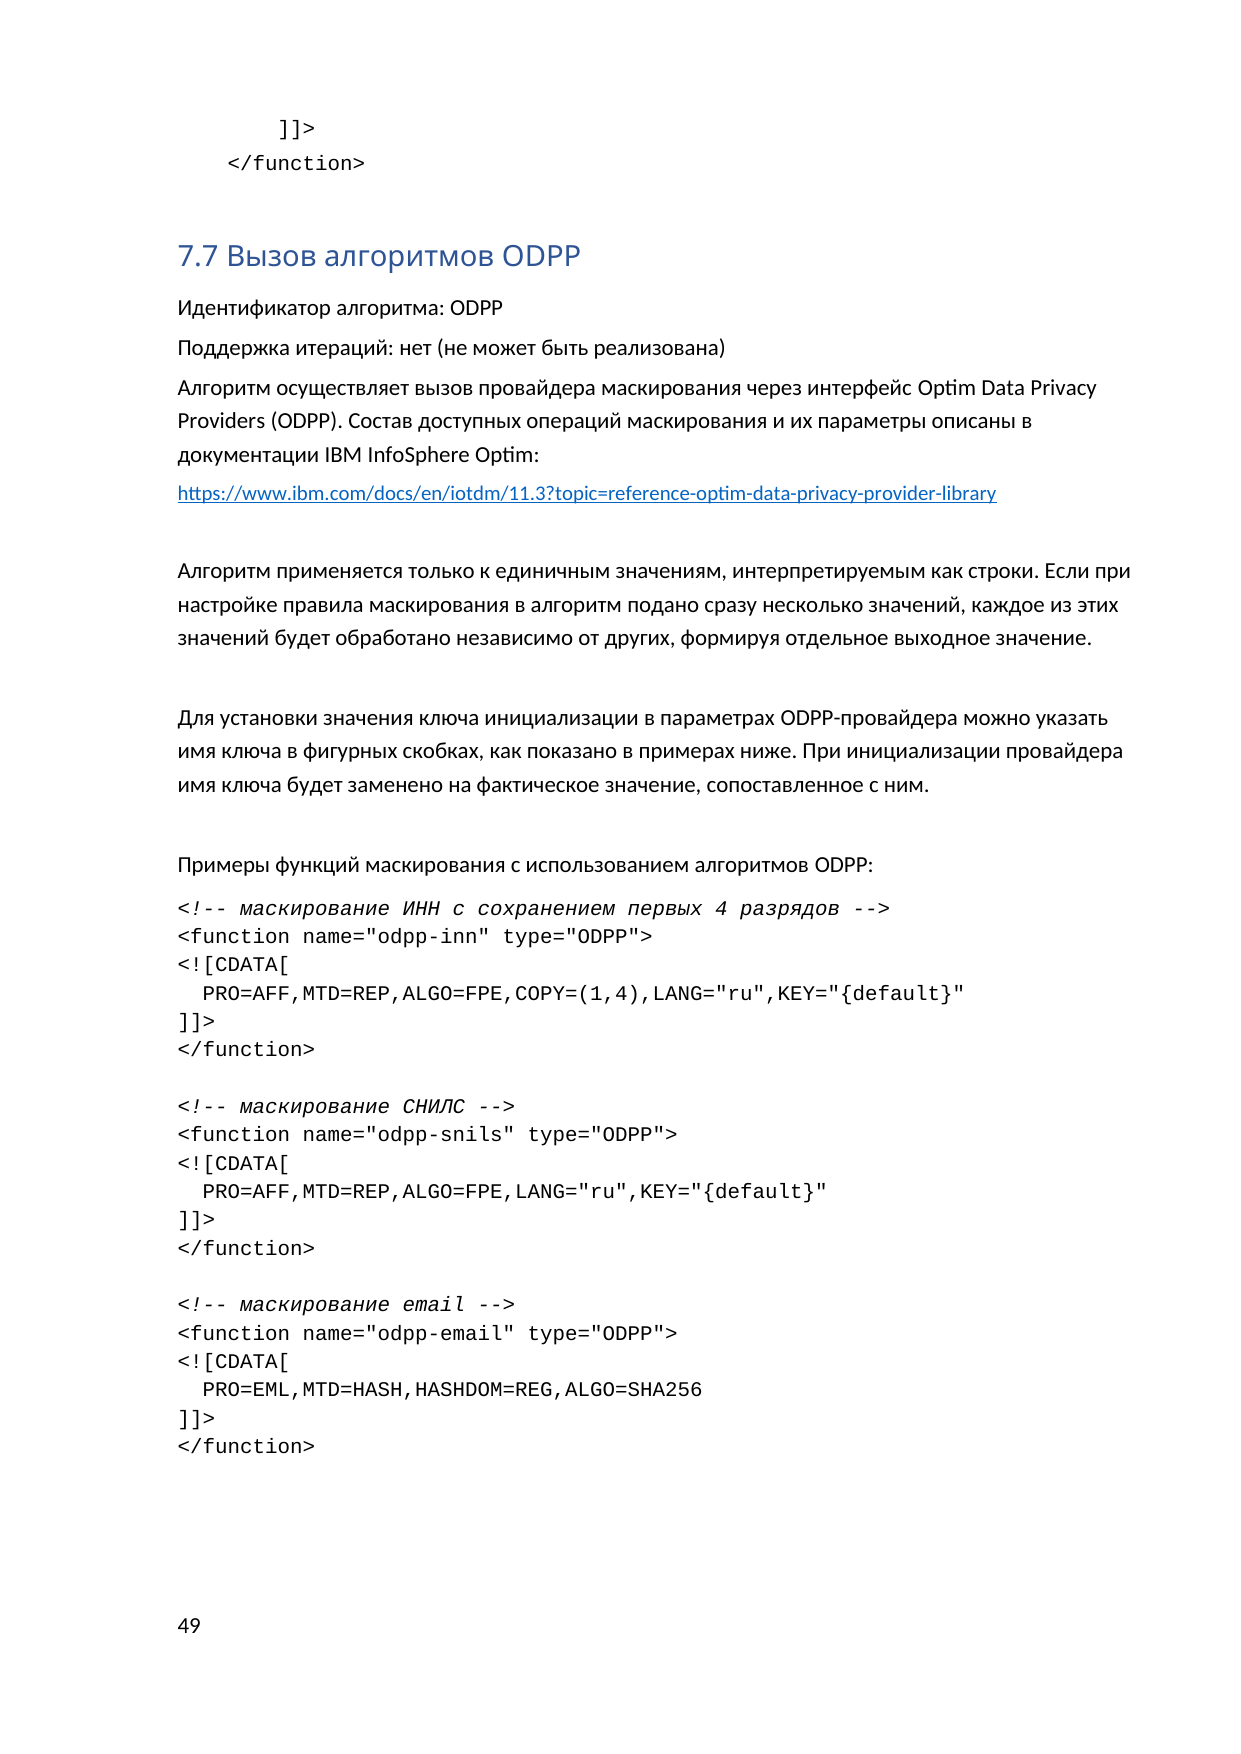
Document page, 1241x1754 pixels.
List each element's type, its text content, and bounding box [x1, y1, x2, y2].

text <function name="odpp-snils" type="ODPP"> [177, 1124, 1152, 1148]
text <![CDATA[ [177, 1153, 1152, 1176]
text Алгоритм осуществляет вызов провайдера маскирования через интерфейс Optim Data Privacy Providers (ODPP). Состав доступных операций маскирования и их параметры описаны в документации IBM InfoSphere Optim: [177, 373, 1152, 468]
text <!-- маскирование ИНН с сохранением первых 4 разрядов --> [177, 898, 1152, 921]
text <!-- маскирование email --> [177, 1294, 1152, 1318]
text <![CDATA[ [177, 1351, 1152, 1375]
text <function name="odpp-email" type="ODPP"> [177, 1323, 1152, 1346]
text PRO=AFF,MTD=REP,ALGO=FPE,LANG="ru",KEY="{default}" [177, 1181, 1152, 1205]
text <!-- маскирование СНИЛС --> [177, 1096, 1152, 1120]
text </function> [177, 1039, 1152, 1063]
text <![CDATA[ [177, 954, 1152, 978]
text Для установки значения ключа инициализации в параметрах ODPP-провайдера можно указать имя ключа в фигурных скобках, как показано в примерах ниже. При инициализации провайдера имя ключа будет заменено на фактическое значение, сопоставленное с ним. [177, 703, 1152, 798]
text PRO=EML,MTD=HASH,HASHDOM=REG,ALGO=SHA256 [177, 1379, 1152, 1403]
text Идентификатор алгоритма: ODPP [177, 293, 1152, 321]
text ]]> [177, 1408, 1152, 1431]
text ]]> [177, 118, 1152, 142]
text </function> [177, 1238, 1152, 1261]
text ]]> [177, 1209, 1152, 1233]
text Алгоритм применяется только к единичным значениям, интерпретируемым как строки. Если при настройке правила маскирования в алгоритм подано сразу несколько значений, каждое из этих значений будет обработано независимо от других, формируя отдельное выходное значение. [177, 556, 1152, 651]
text <function name="odpp-inn" type="ODPP"> [177, 926, 1152, 950]
text Примеры функций маскирования с использованием алгоритмов ODPP: [177, 850, 1152, 878]
subtitle 7.7 Вызов алгоритмов ODPP [177, 235, 1152, 275]
text ]]> [177, 1011, 1152, 1035]
text </function> [177, 1436, 1152, 1460]
text https://www.ibm.com/docs/en/iotdm/11.3?topic=reference-optim-data-privacy-provider-library [177, 480, 1152, 505]
text PRO=AFF,MTD=REP,ALGO=FPE,COPY=(1,4),LANG="ru",KEY="{default}" [177, 983, 1152, 1006]
text </function> [177, 153, 1152, 176]
text Поддержка итераций: нет (не может быть реализована) [177, 333, 1152, 361]
